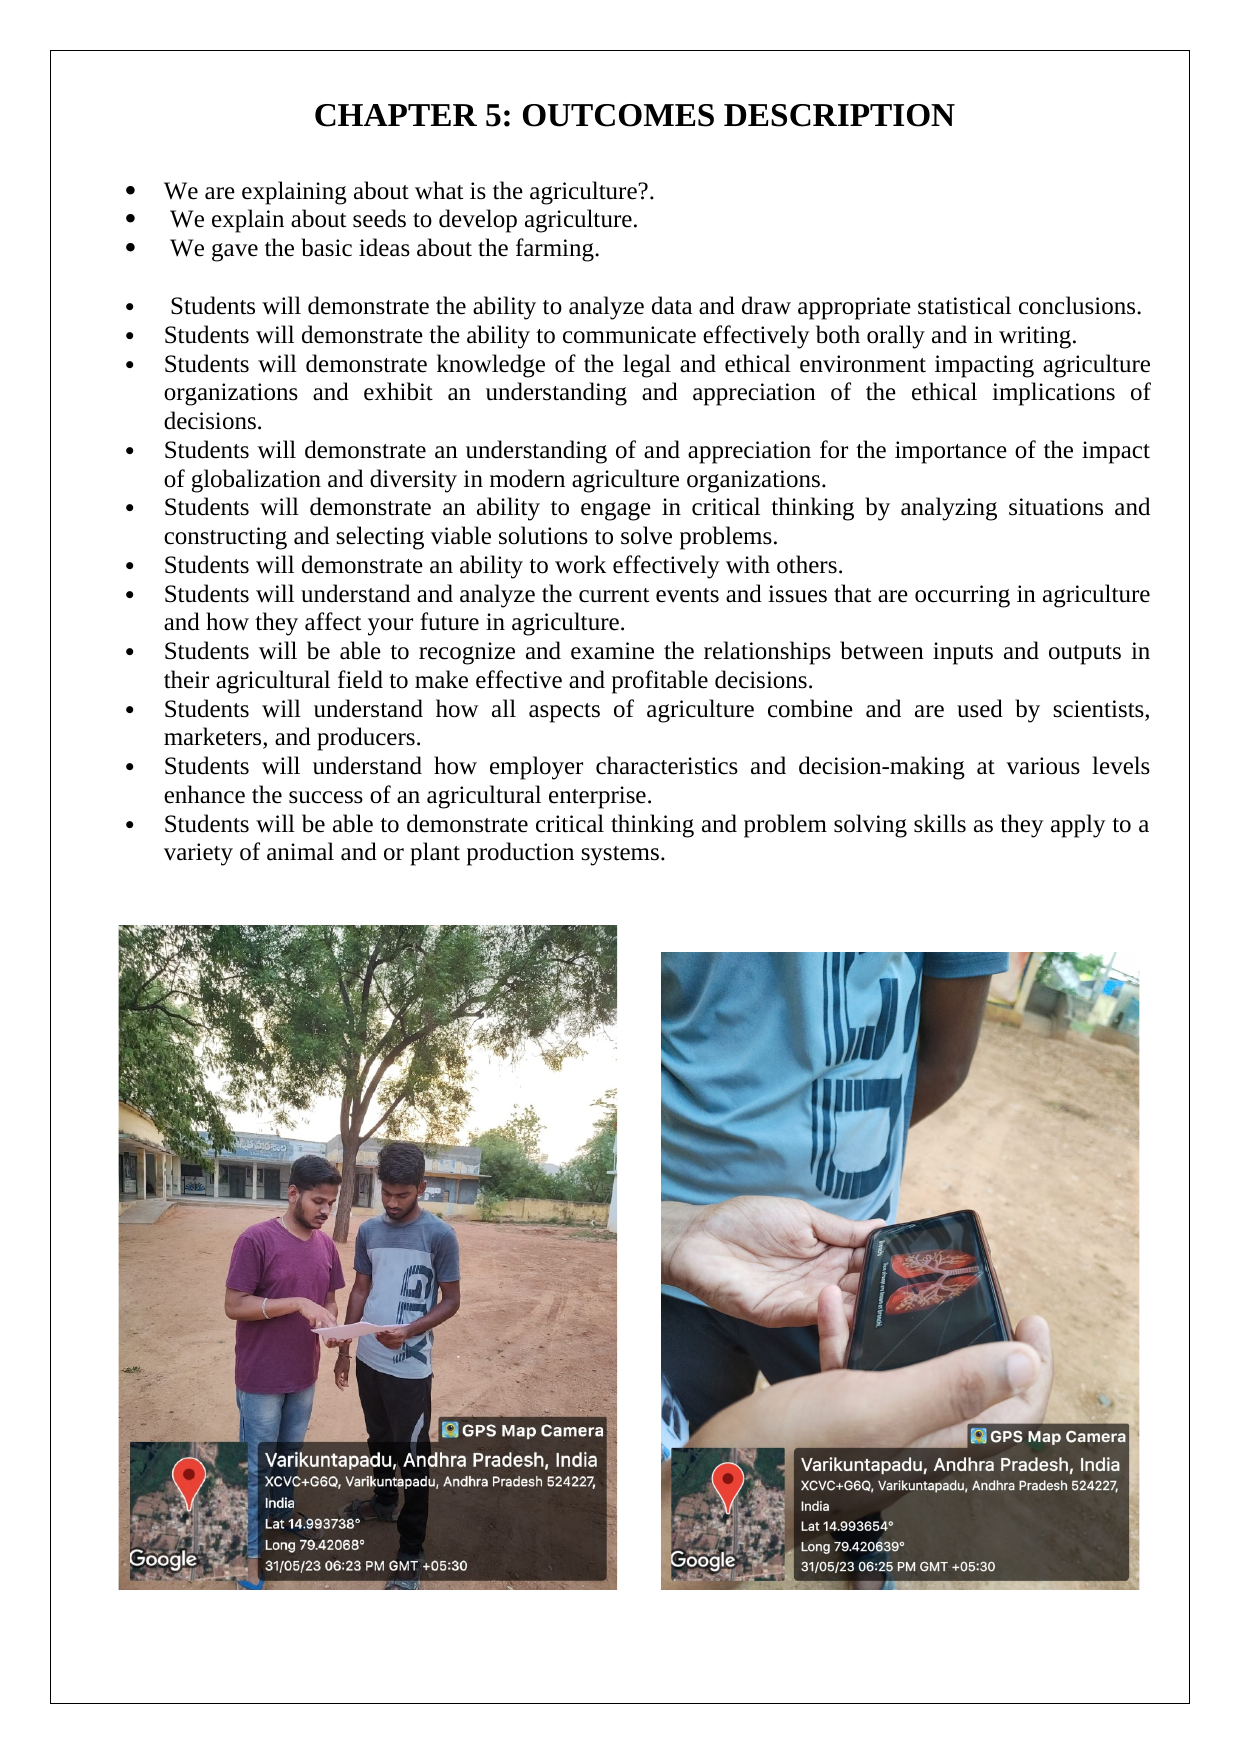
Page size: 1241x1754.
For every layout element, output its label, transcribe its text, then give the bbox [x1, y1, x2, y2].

list Students will be able to demonstrate critical thinking and problem solving skills as they apply to a variety of animal and or plant production systems. [126, 809, 1152, 866]
list Students will demonstrate the ability to analyze data and draw appropriate statistical conclusions. [126, 291, 1152, 320]
list Students will demonstrate the ability to communicate effectively both orally and in writing. [126, 320, 1152, 349]
list We gave the basic ideas about the farming. [126, 233, 1152, 262]
list Students will demonstrate an understanding of and appreciation for the importance of the impact of globalization and diversity in modern agriculture organizations. [126, 435, 1152, 492]
picture [661, 952, 1140, 1590]
list Students will understand how all aspects of agriculture combine and are used by scientists, marketers, and producers. [126, 694, 1152, 751]
list We are explaining about what is the agriculture?. [126, 176, 1152, 204]
list We explain about seeds to develop agriculture. [126, 204, 1152, 233]
list Students will demonstrate knowledge of the legal and ethical environment impacting agriculture organizations and exhibit an understanding and appreciation of the ethical implications of decisions. [126, 349, 1152, 435]
list Students will be able to recognize and examine the relationships between inputs and outputs in their agricultural field to make effective and profitable decisions. [126, 636, 1152, 694]
list Students will demonstrate an ability to engage in critical thinking by analyzing situations and constructing and selecting viable solutions to solve problems. [126, 492, 1152, 550]
list Students will understand and analyze the current events and issues that are occurring in agriculture and how they affect your future in agriculture. [126, 579, 1152, 636]
list Students will demonstrate an ability to work effectively with others. [126, 550, 1152, 579]
picture [118, 925, 618, 1590]
list Students will understand how employer characteristics and decision-making at various levels enhance the success of an agricultural enterprise. [126, 751, 1152, 809]
text CHAPTER 5: OUTCOMES DESCRIPTION [117, 96, 1152, 134]
